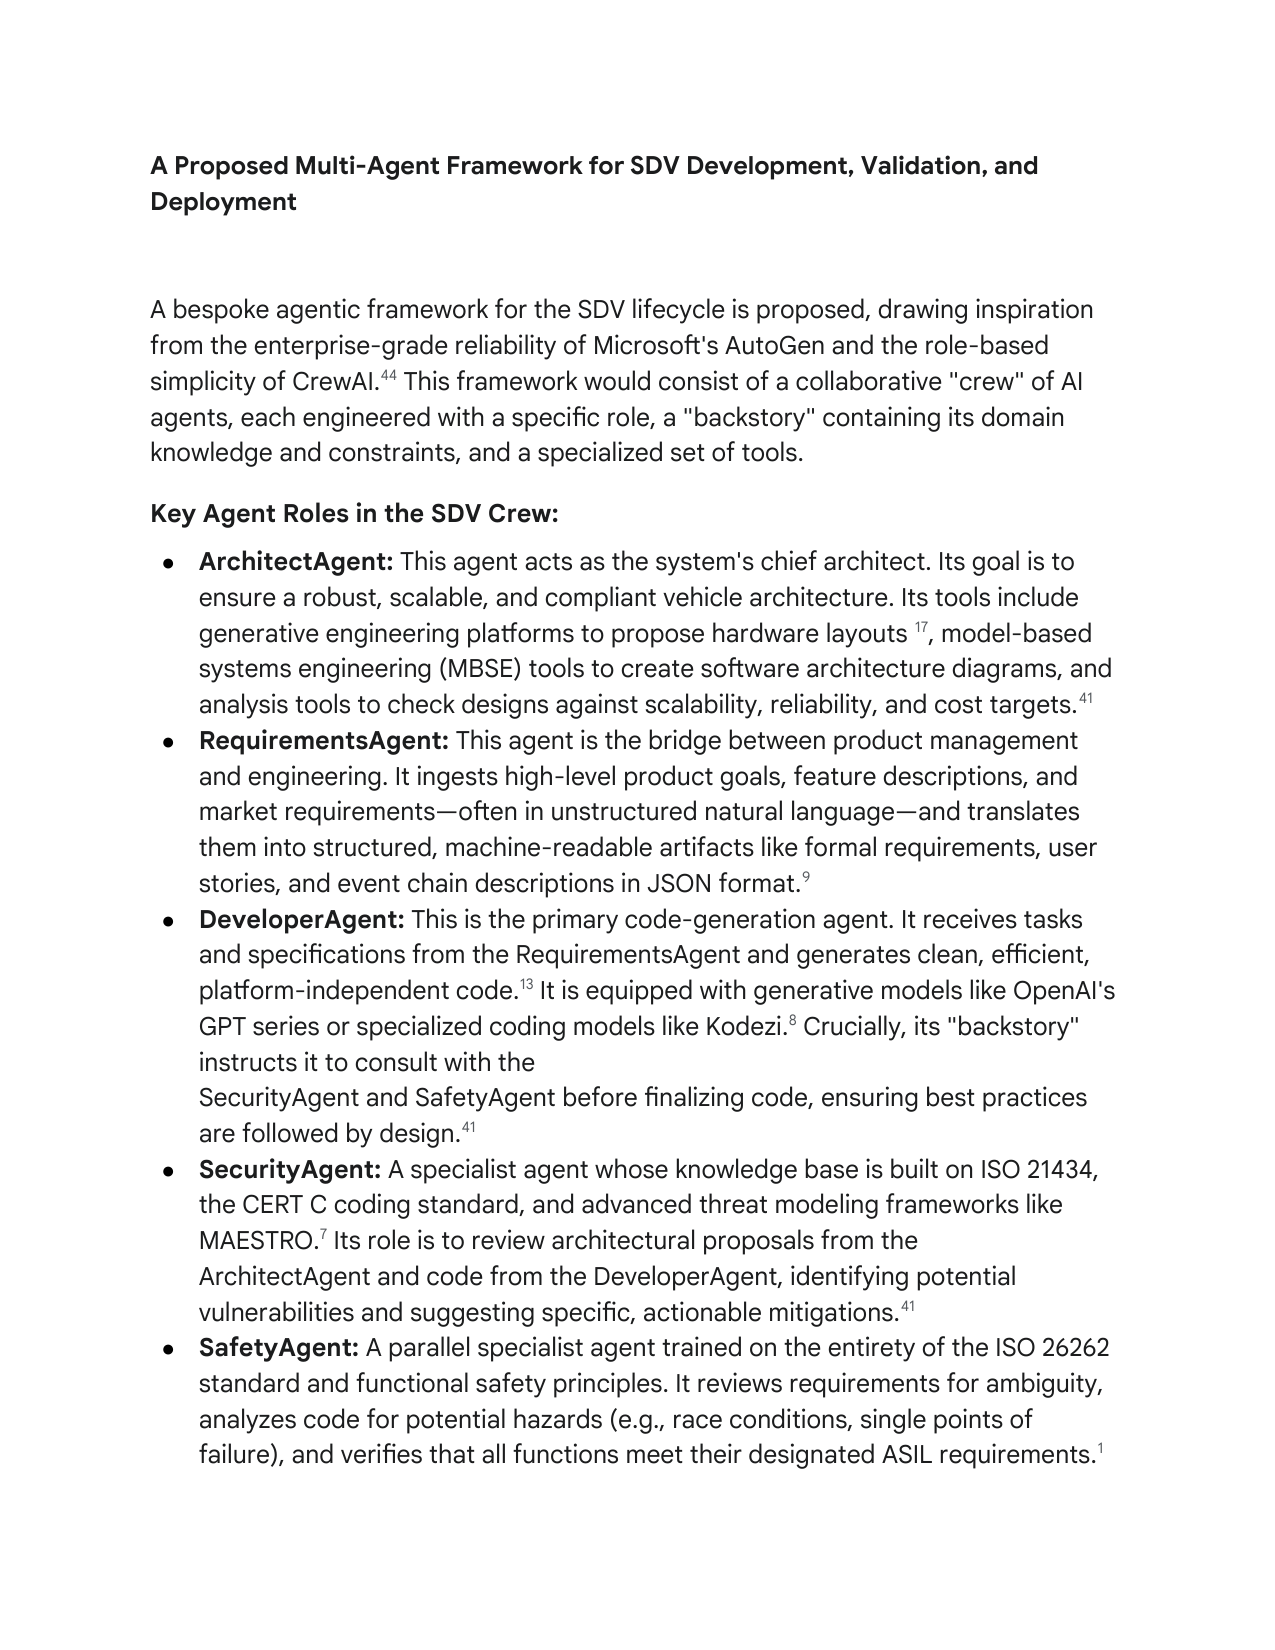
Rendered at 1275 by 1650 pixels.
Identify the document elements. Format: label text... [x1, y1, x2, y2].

list RequirementsAgent: This agent is the bridge between product management and engineering. It ingests high-level product goals, feature descriptions, and market requirements—often in unstructured natural language—and translates them into structured, machine-readable artifacts like formal requirements, user stories, and event chain descriptions in JSON format.9 [161, 725, 1125, 899]
subtitle A Proposed Multi-Agent Framework for SDV Development, Validation, and Deployment [150, 150, 1125, 217]
list ArchitectAgent: This agent acts as the system's chief architect. Its goal is to ensure a robust, scalable, and compliant vehicle architecture. Its tools include generative engineering platforms to propose hardware layouts 17, model-based systems engineering (MBSE) tools to create software architecture diagrams, and analysis tools to check designs against scalability, reliability, and cost targets.41 [161, 547, 1125, 721]
text A bespoke agentic framework for the SDV lifecycle is proposed, drawing inspiration from the enterprise-grade reliability of Microsoft's AutoGen and the role-based simplicity of CrewAI.44 This framework would consist of a collaborative "crew" of AI agents, each engineered with a specific role, a "backstory" containing its domain knowledge and constraints, and a specialized set of tools. [150, 295, 1125, 469]
list DeveloperAgent: This is the primary code-generation agent. It receives tasks and specifications from the RequirementsAgent and generates clean, efficient, platform-independent code.13 It is equipped with generative models like OpenAI's GPT series or specialized coding models like Kodezi.8 Crucially, its "backstory" instructs it to consult with the SecurityAgent and SafetyAgent before finalizing code, ensuring best practices are followed by design.41 [161, 904, 1125, 1149]
list SafetyAgent: A parallel specialist agent trained on the entirety of the ISO 26262 standard and functional safety principles. It reviews requirements for ambiguity, analyzes code for potential hazards (e.g., race conditions, single points of failure), and verifies that all functions meet their designated ASIL requirements.1 [161, 1333, 1125, 1471]
list SecurityAgent: A specialist agent whose knowledge base is built on ISO 21434, the CERT C coding standard, and advanced threat modeling frameworks like MAESTRO.7 Its role is to review architectural proposals from the ArchitectAgent and code from the DeveloperAgent, identifying potential vulnerabilities and suggesting specific, actionable mitigations.41 [161, 1154, 1125, 1328]
text Key Agent Roles in the SDV Crew: [150, 498, 1125, 530]
